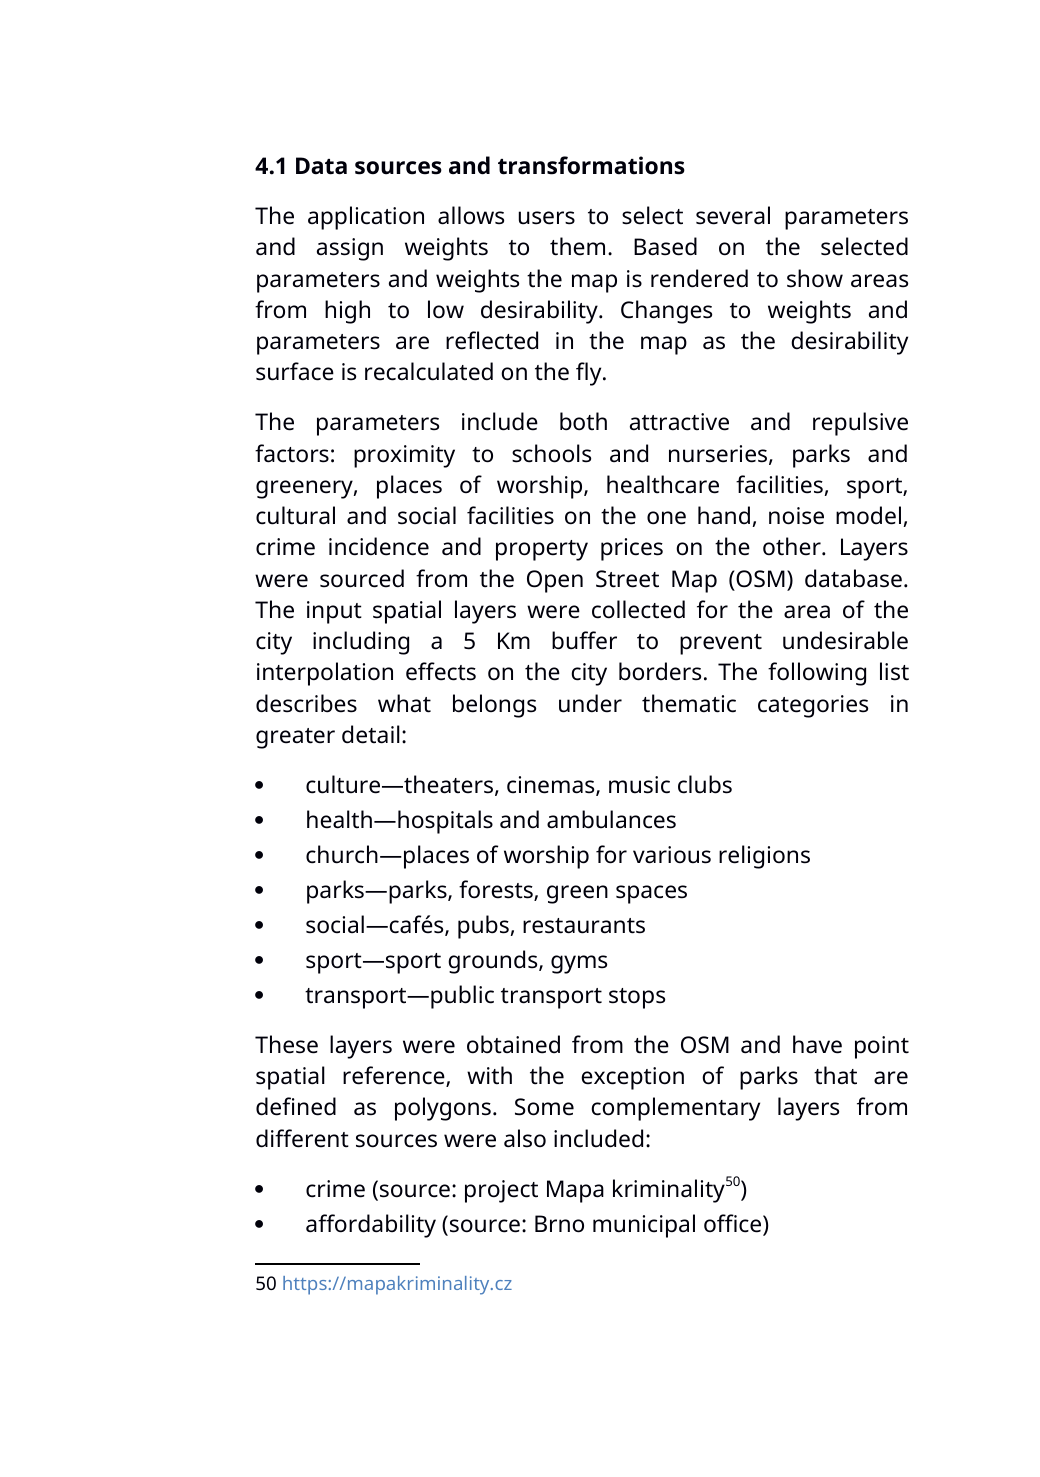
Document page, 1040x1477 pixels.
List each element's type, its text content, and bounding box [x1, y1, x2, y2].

list parks—parks, forests, green spaces [255, 874, 910, 905]
list social—cafés, pubs, restaurants [255, 909, 910, 940]
text The application allows users to select several parameters and assign weights to them. Based on the selected parameters and weights the map is rendered to show areas from high to low desirability. Changes to weights and parameters are reflected in the map as the desirability surface is recalculated on the fly. [255, 200, 910, 387]
list church—places of worship for various religions [255, 839, 910, 870]
list sport—sport grounds, gyms [255, 944, 910, 975]
list health—hospitals and ambulances [255, 804, 910, 835]
list culture—theaters, cinemas, music clubs [255, 769, 910, 800]
text The parameters include both attractive and repulsive factors: proximity to schools and nurseries, parks and greenery, places of worship, healthcare facilities, sport, cultural and social facilities on the one hand, noise model, crime incidence and property prices on the other. Layers were sourced from the Open Street Map (OSM) database. The input spatial layers were collected for the area of the city including a 5 Km buffer to prevent undesirable interpolation effects on the city borders. The following list describes what belongs under thematic categories in greater detail: [255, 406, 910, 750]
list affordability (source: Brno municipal office) [255, 1207, 910, 1239]
list transport—public transport stops [255, 979, 910, 1010]
list crime (source: project Mapa kriminality) [255, 1172, 910, 1204]
text These layers were obtained from the OSM and have point spatial reference, with the exception of parks that are defined as polygons. Some complementary layers from different sources were also included: [255, 1029, 910, 1154]
subtitle 4.1 Data sources and transformations [255, 150, 910, 181]
